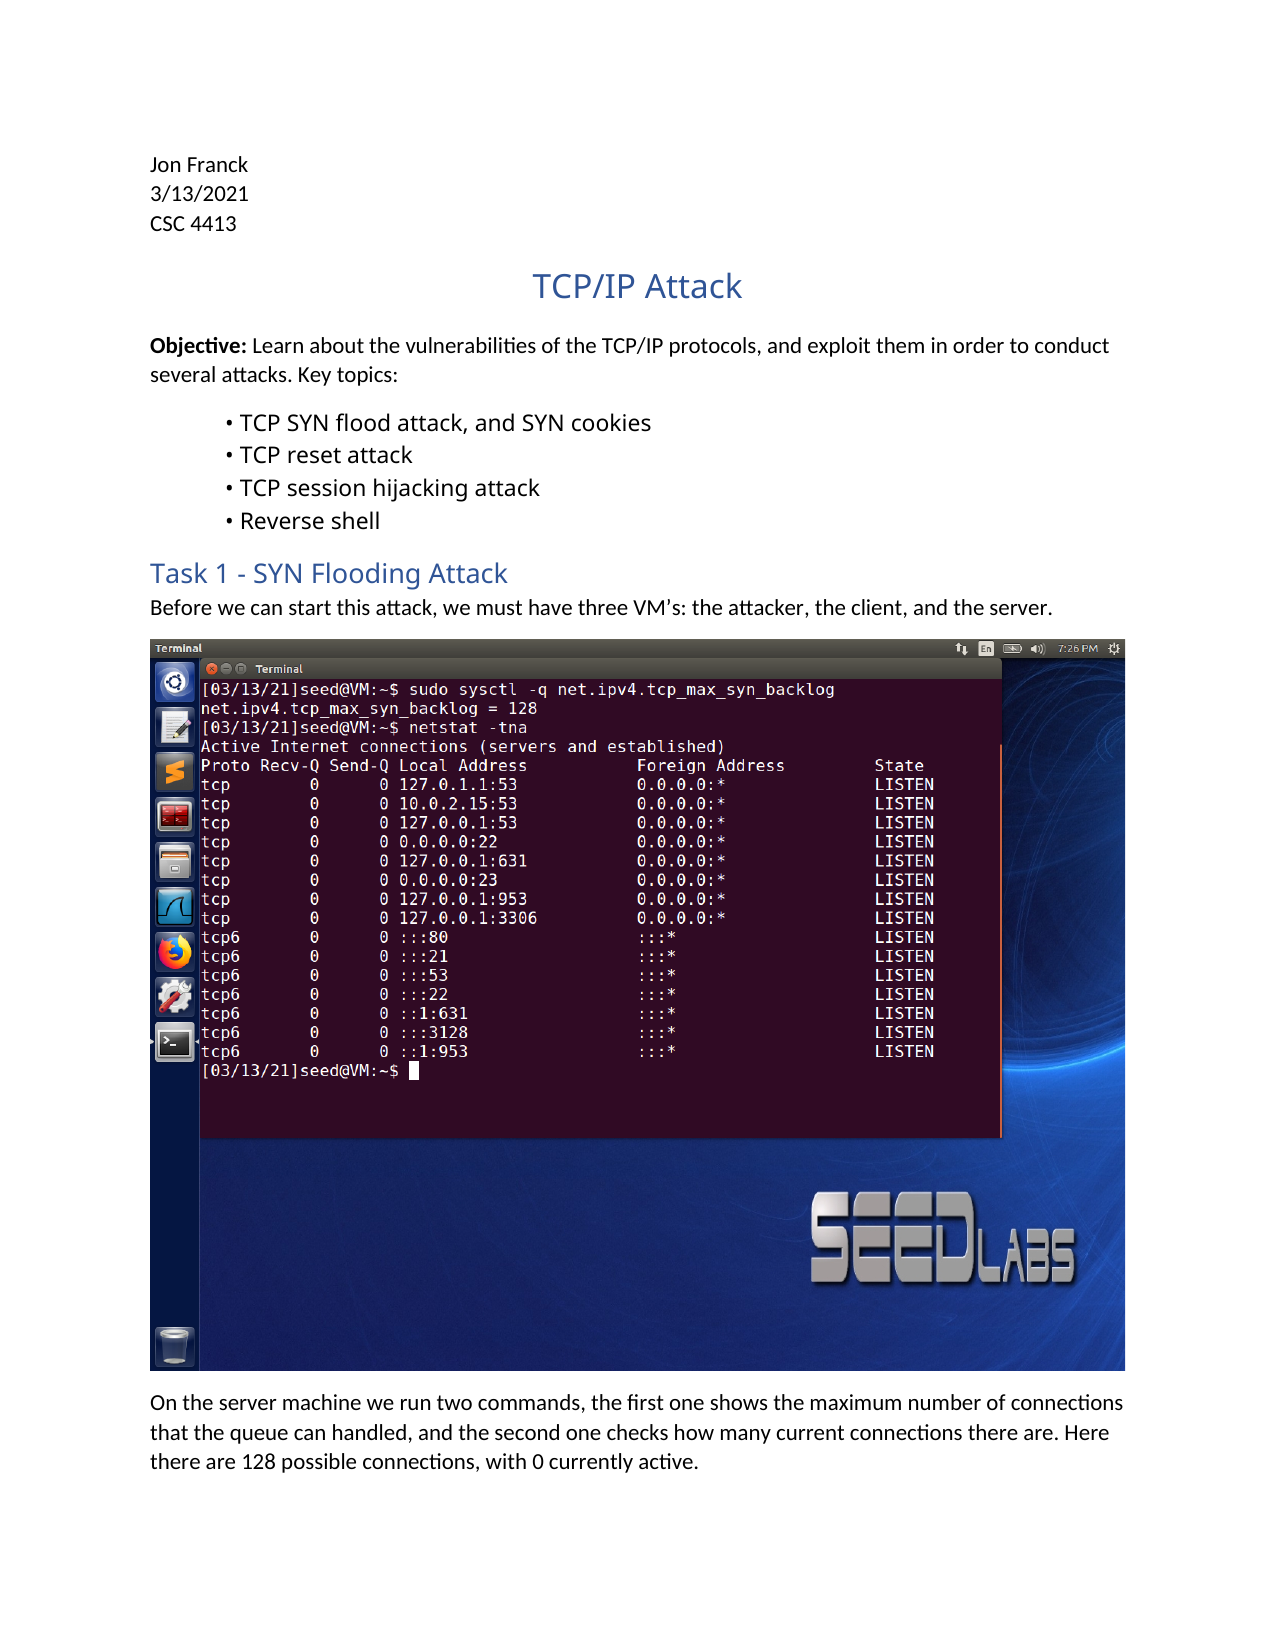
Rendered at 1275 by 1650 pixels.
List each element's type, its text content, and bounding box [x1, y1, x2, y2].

subtitle Task 1 - SYN Flooding Attack [150, 554, 1125, 591]
subtitle TCP/IP Attack [150, 263, 1125, 308]
text • TCP SYN flood attack, and SYN cookies • TCP reset attack • TCP session hijacking attack • Reverse shell [225, 407, 1125, 536]
text CSC 4413 [150, 209, 1125, 237]
picture [150, 639, 1125, 1371]
text On the server machine we run two commands, the first one shows the maximum number of connections that the queue can handled, and the second one checks how many current connections there are. Here there are 128 possible connections, with 0 currently active. [150, 1388, 1125, 1475]
text Jon Franck [150, 150, 1125, 178]
text Objective: Learn about the vulnerabilities of the TCP/IP protocols, and exploit them in order to conduct several attacks. Key topics: [150, 331, 1125, 389]
text 3/13/2021 [150, 179, 1125, 207]
text Before we can start this attack, we must have three VM’s: the attacker, the client, and the server. [150, 593, 1125, 621]
